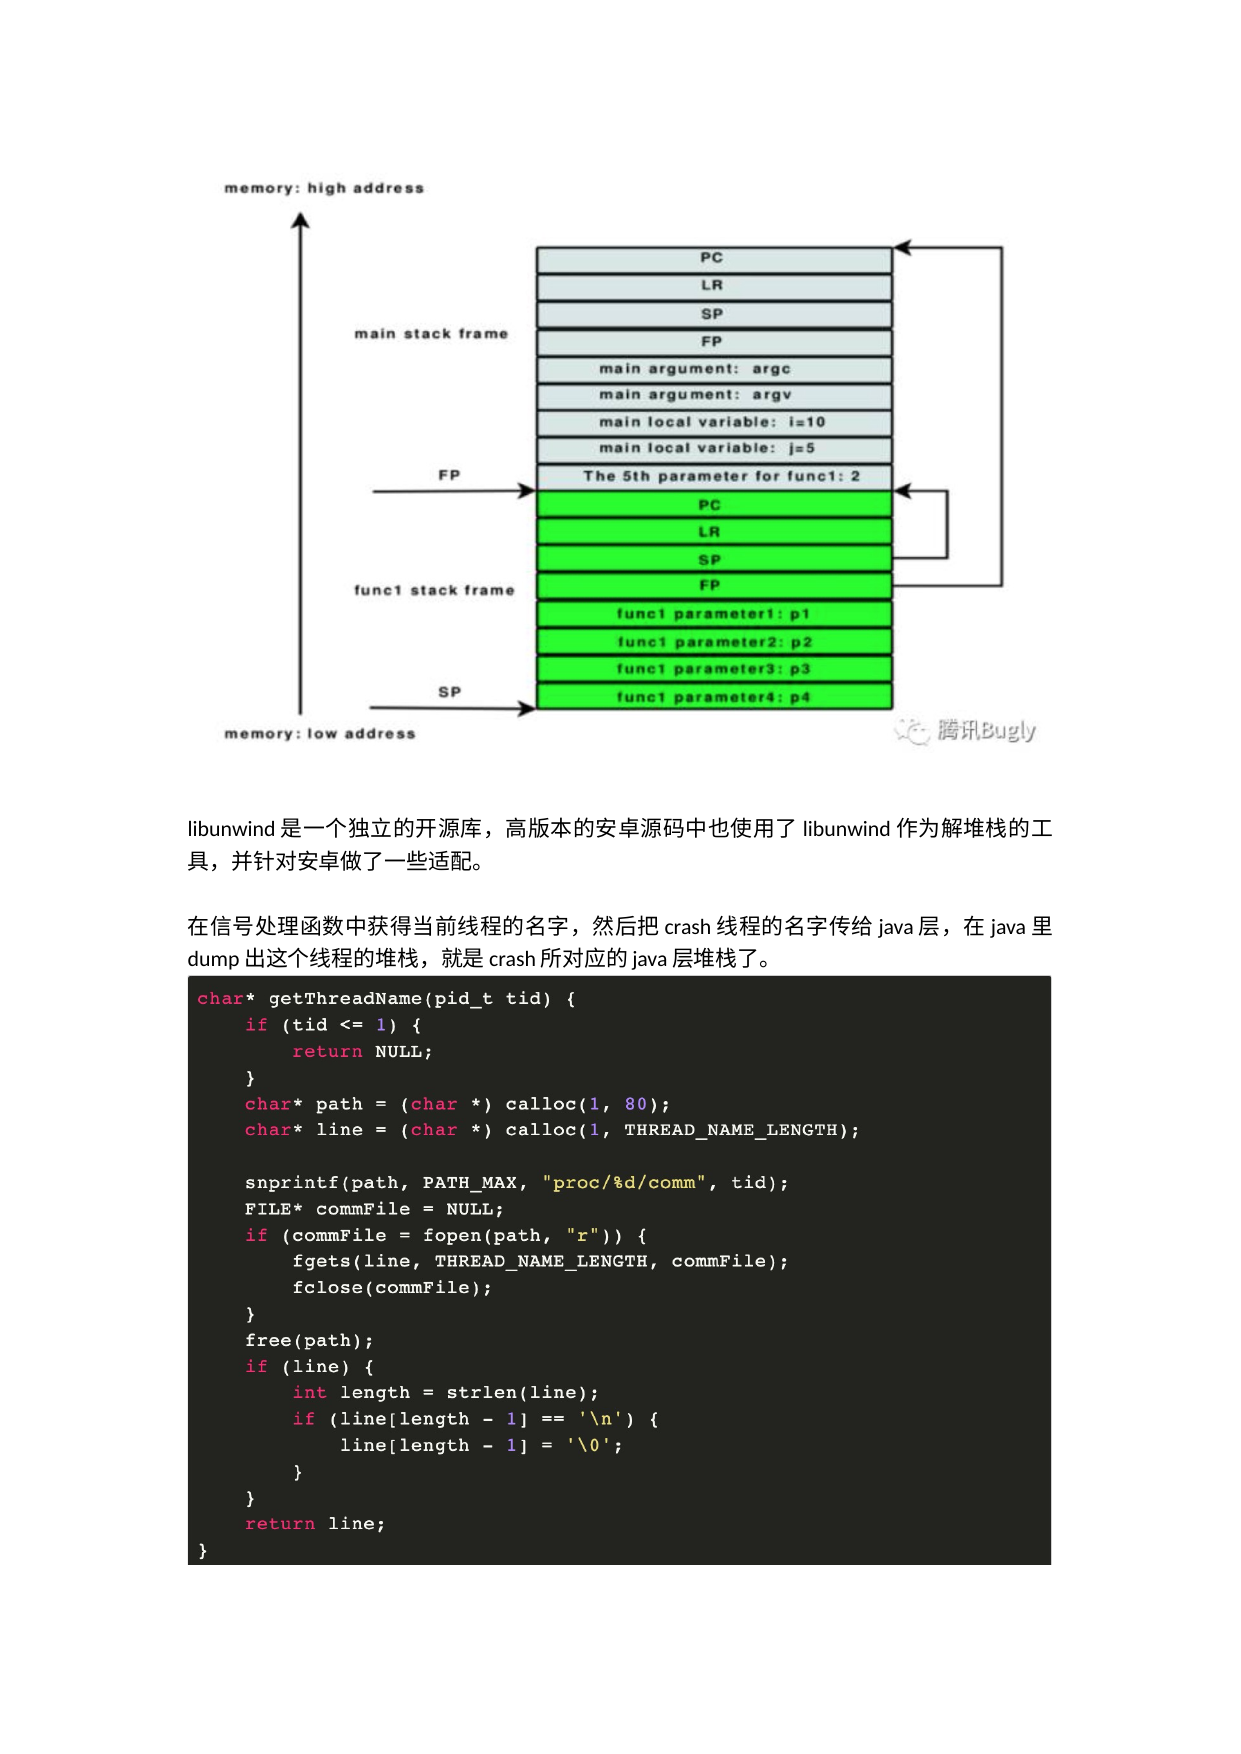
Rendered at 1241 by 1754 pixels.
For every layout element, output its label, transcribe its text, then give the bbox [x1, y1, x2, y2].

picture [187, 974, 1052, 1565]
picture [187, 162, 1053, 753]
list libunwind是一个独立的开源库，高版本的安卓源码中也使用了libunwind作为解堆栈的工具，并针对安卓做了一些适配。 [187, 812, 1053, 877]
list 在信号处理函数中获得当前线程的名字，然后把crash线程的名字传给java层，在java里dump出这个线程的堆栈，就是crash所对应的java层堆栈了。 [187, 909, 1053, 974]
